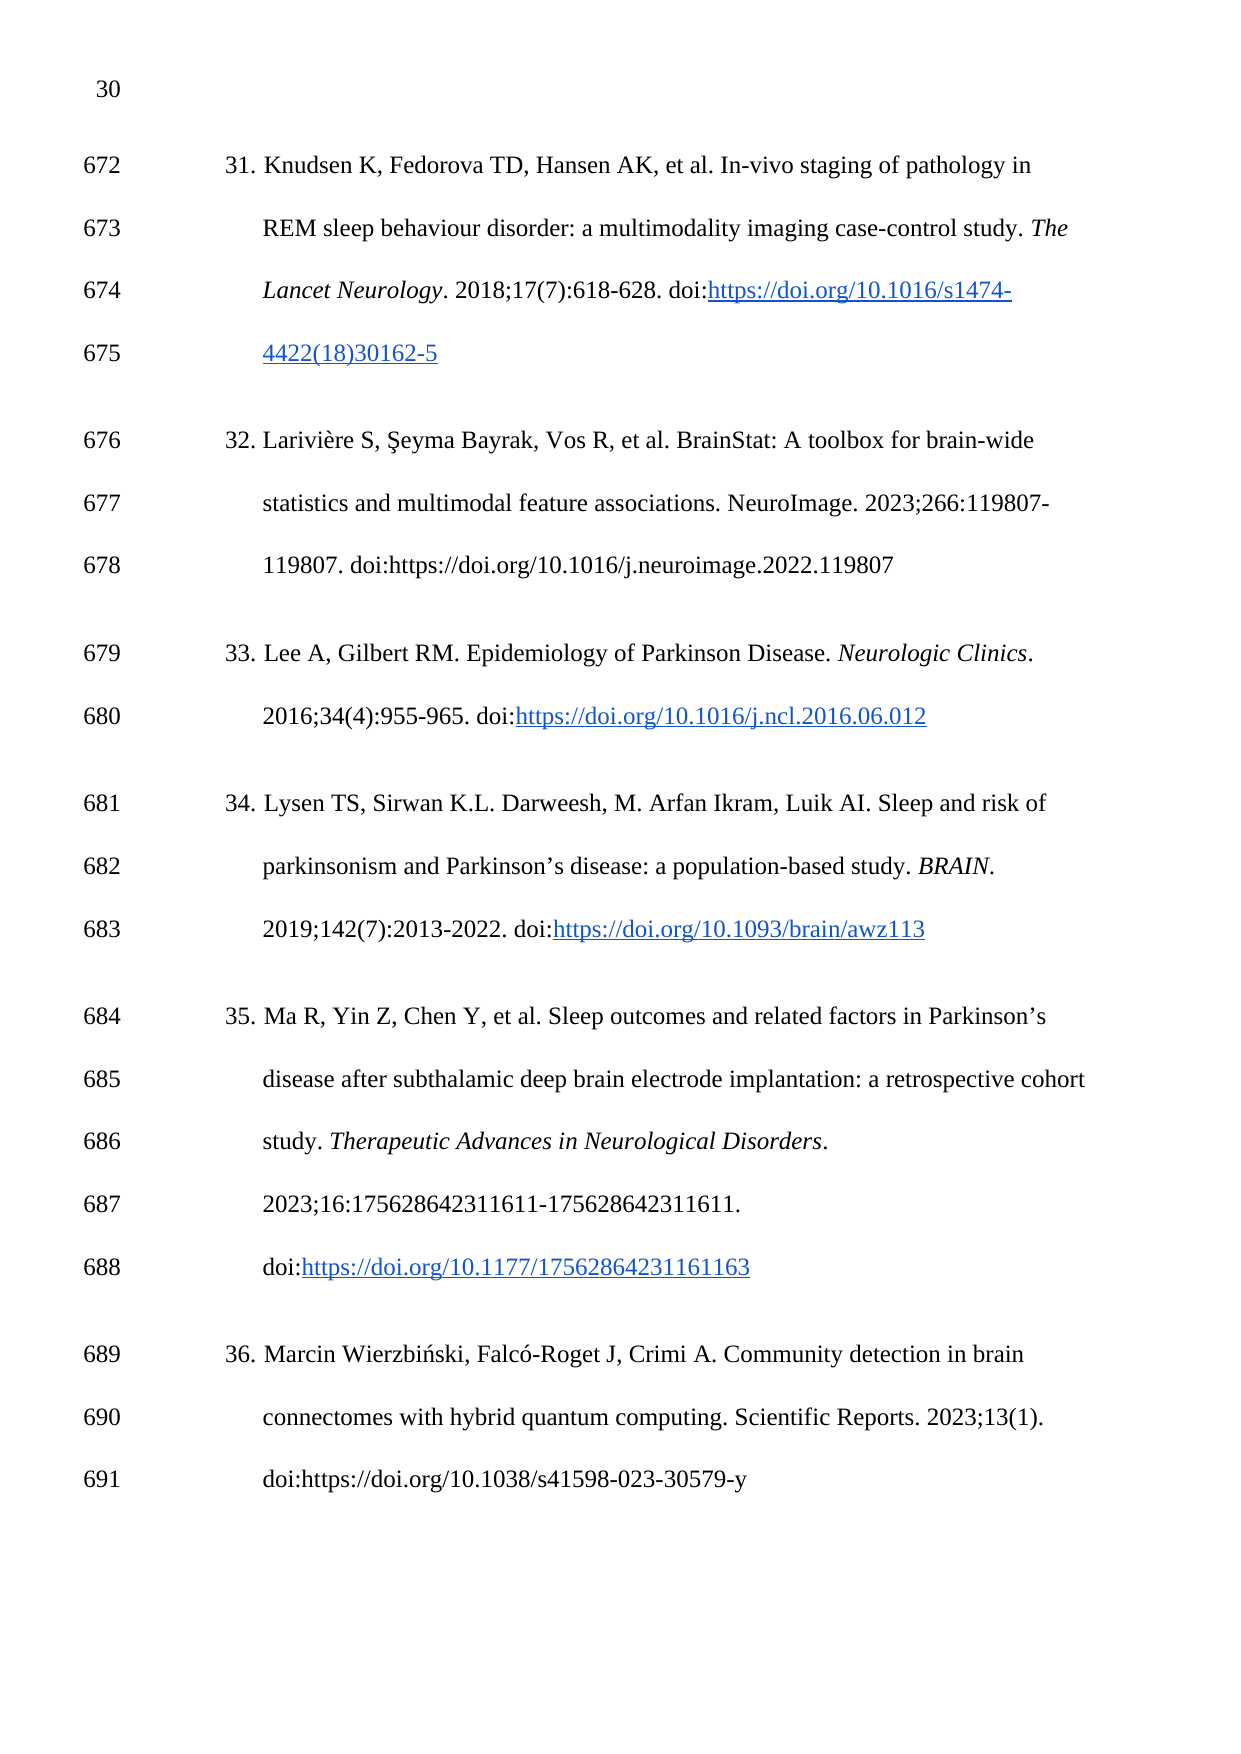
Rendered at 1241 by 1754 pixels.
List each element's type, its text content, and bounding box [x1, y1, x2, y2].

text 36. Marcin Wierzbiński, Falcó-Roget J, Crimi A. Community detection in brain connectomes with hybrid quantum computing. Scientific Reports. 2023;13(1). doi:https://doi.org/10.1038/s41598-023-30579-y [225, 1339, 1090, 1493]
text 35. Ma R, Yin Z, Chen Y, et al. Sleep outcomes and related factors in Parkinson’s disease after subthalamic deep brain electrode implantation: a retrospective cohort study. Therapeutic Advances in Neurological Disorders. 2023;16:175628642311611-175628642311611. doi:https://doi.org/10.1177/17562864231161163 [225, 1001, 1090, 1280]
text 34. Lysen TS, Sirwan K.L. Darweesh, M. Arfan Ikram, Luik AI. Sleep and risk of parkinsonism and Parkinson’s disease: a population-based study. BRAIN. 2019;142(7):2013-2022. doi:https://doi.org/10.1093/brain/awz113 [225, 788, 1090, 942]
text 31. Knudsen K, Fedorova TD, Hansen AK, et al. In-vivo staging of pathology in REM sleep behaviour disorder: a multimodality imaging case-control study. The Lancet Neurology. 2018;17(7):618-628. doi:https://doi.org/10.1016/s1474-4422(18)30162-5 [225, 150, 1090, 367]
text 33. Lee A, Gilbert RM. Epidemiology of Parkinson Disease. Neurologic Clinics. 2016;34(4):955-965. doi:https://doi.org/10.1016/j.ncl.2016.06.012 [225, 638, 1090, 729]
text 32. Larivière S, Şeyma Bayrak, Vos R, et al. BrainStat: A toolbox for brain-wide statistics and multimodal feature associations. NeuroImage. 2023;266:119807-119807. doi:https://doi.org/10.1016/j.neuroimage.2022.119807 ‌ [225, 425, 1090, 579]
